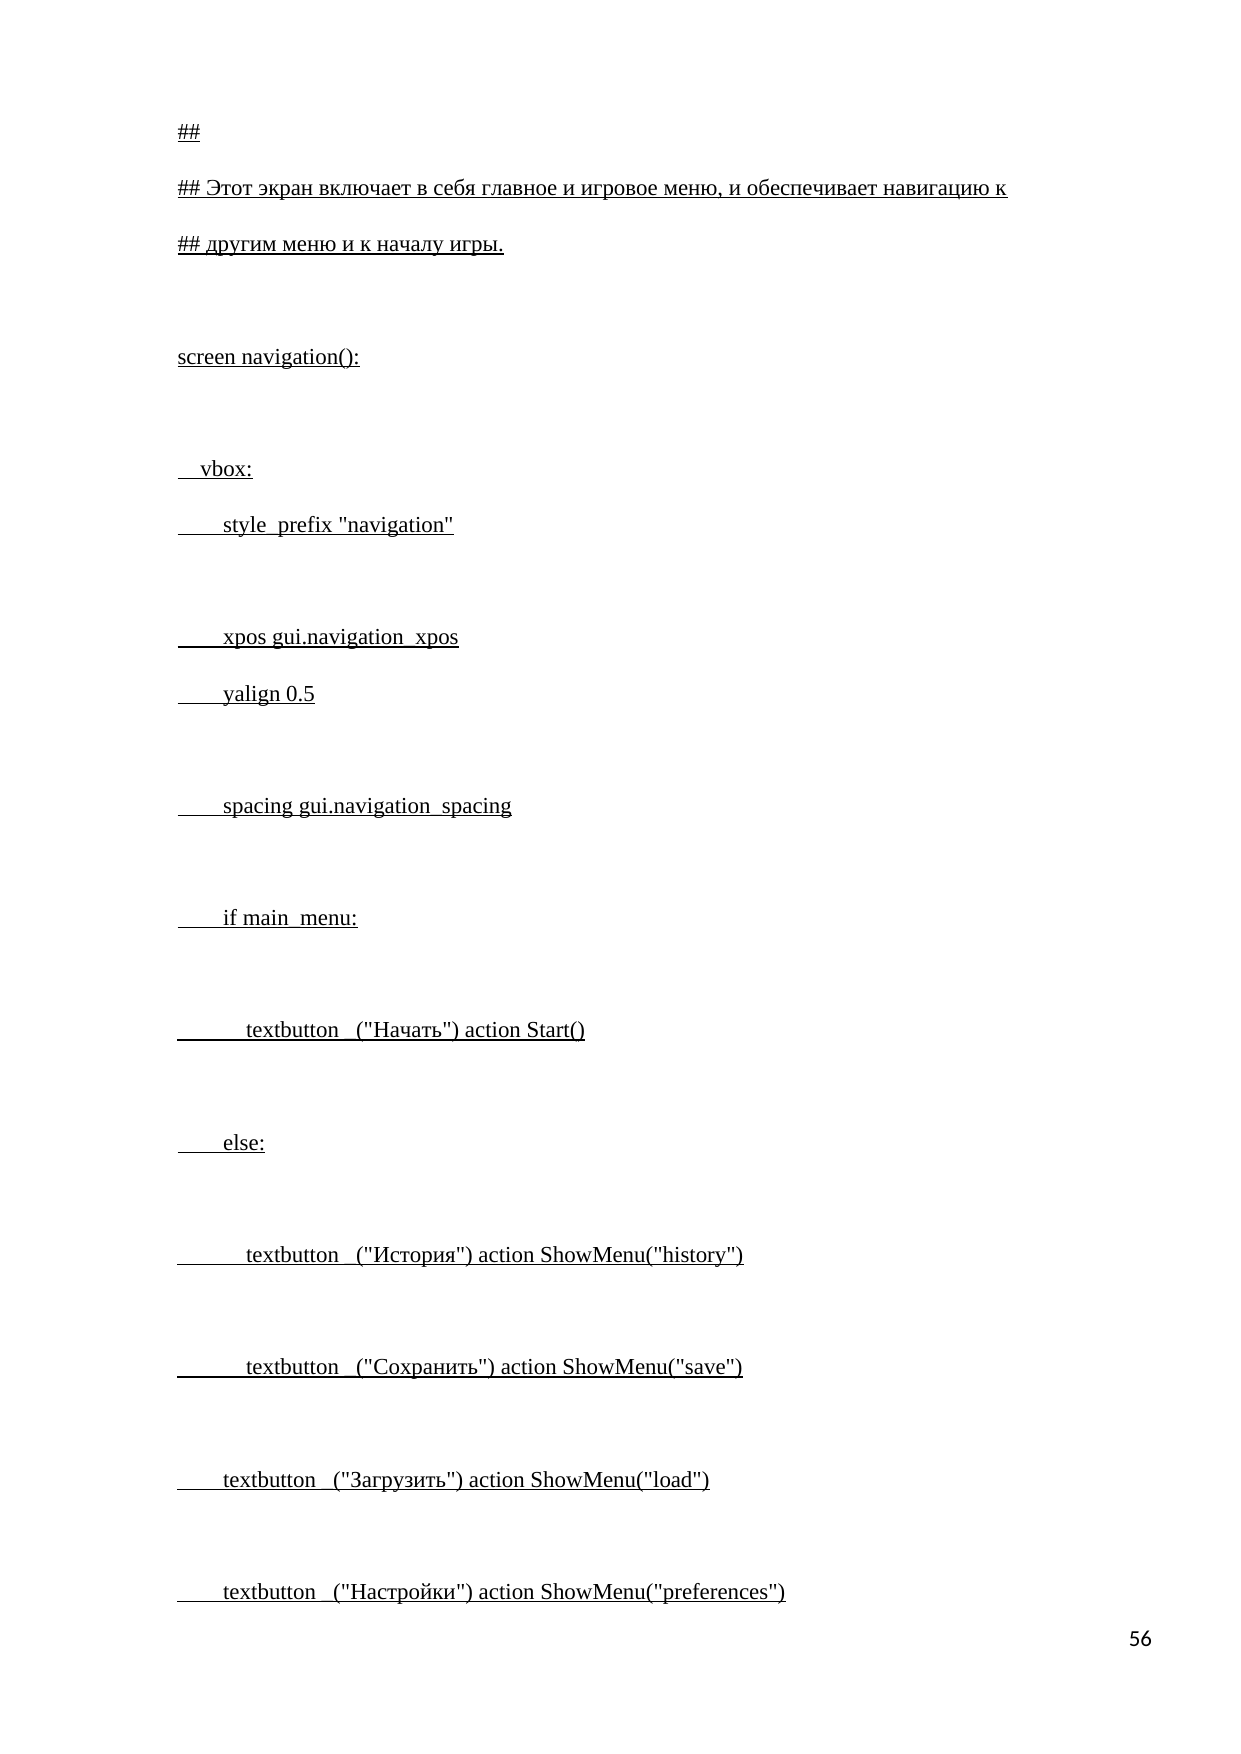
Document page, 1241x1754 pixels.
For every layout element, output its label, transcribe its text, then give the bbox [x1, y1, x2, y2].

text screen navigation(): [177, 343, 1152, 369]
text textbutton _("История") action ShowMenu("history") [177, 1241, 1152, 1267]
text xpos gui.navigation_xpos [177, 623, 1152, 650]
text vbox: [177, 455, 1152, 481]
text textbutton _("Настройки") action ShowMenu("preferences") [177, 1578, 1152, 1604]
text else: [177, 1129, 1152, 1155]
text spacing gui.navigation_spacing [177, 792, 1152, 818]
text ## Этот экран включает в себя главное и игровое меню, и обеспечивает навигацию к [177, 174, 1152, 201]
text textbutton _("Начать") action Start() [177, 1016, 1152, 1043]
text yalign 0.5 [177, 679, 1152, 706]
text style_prefix "navigation" [177, 511, 1152, 537]
text if main_menu: [177, 904, 1152, 931]
text textbutton _("Загрузить") action ShowMenu("load") [177, 1466, 1152, 1492]
text ## другим меню и к началу игры. [177, 230, 1152, 257]
text textbutton _("Сохранить") action ShowMenu("save") [177, 1353, 1152, 1380]
text ## [177, 118, 1152, 144]
